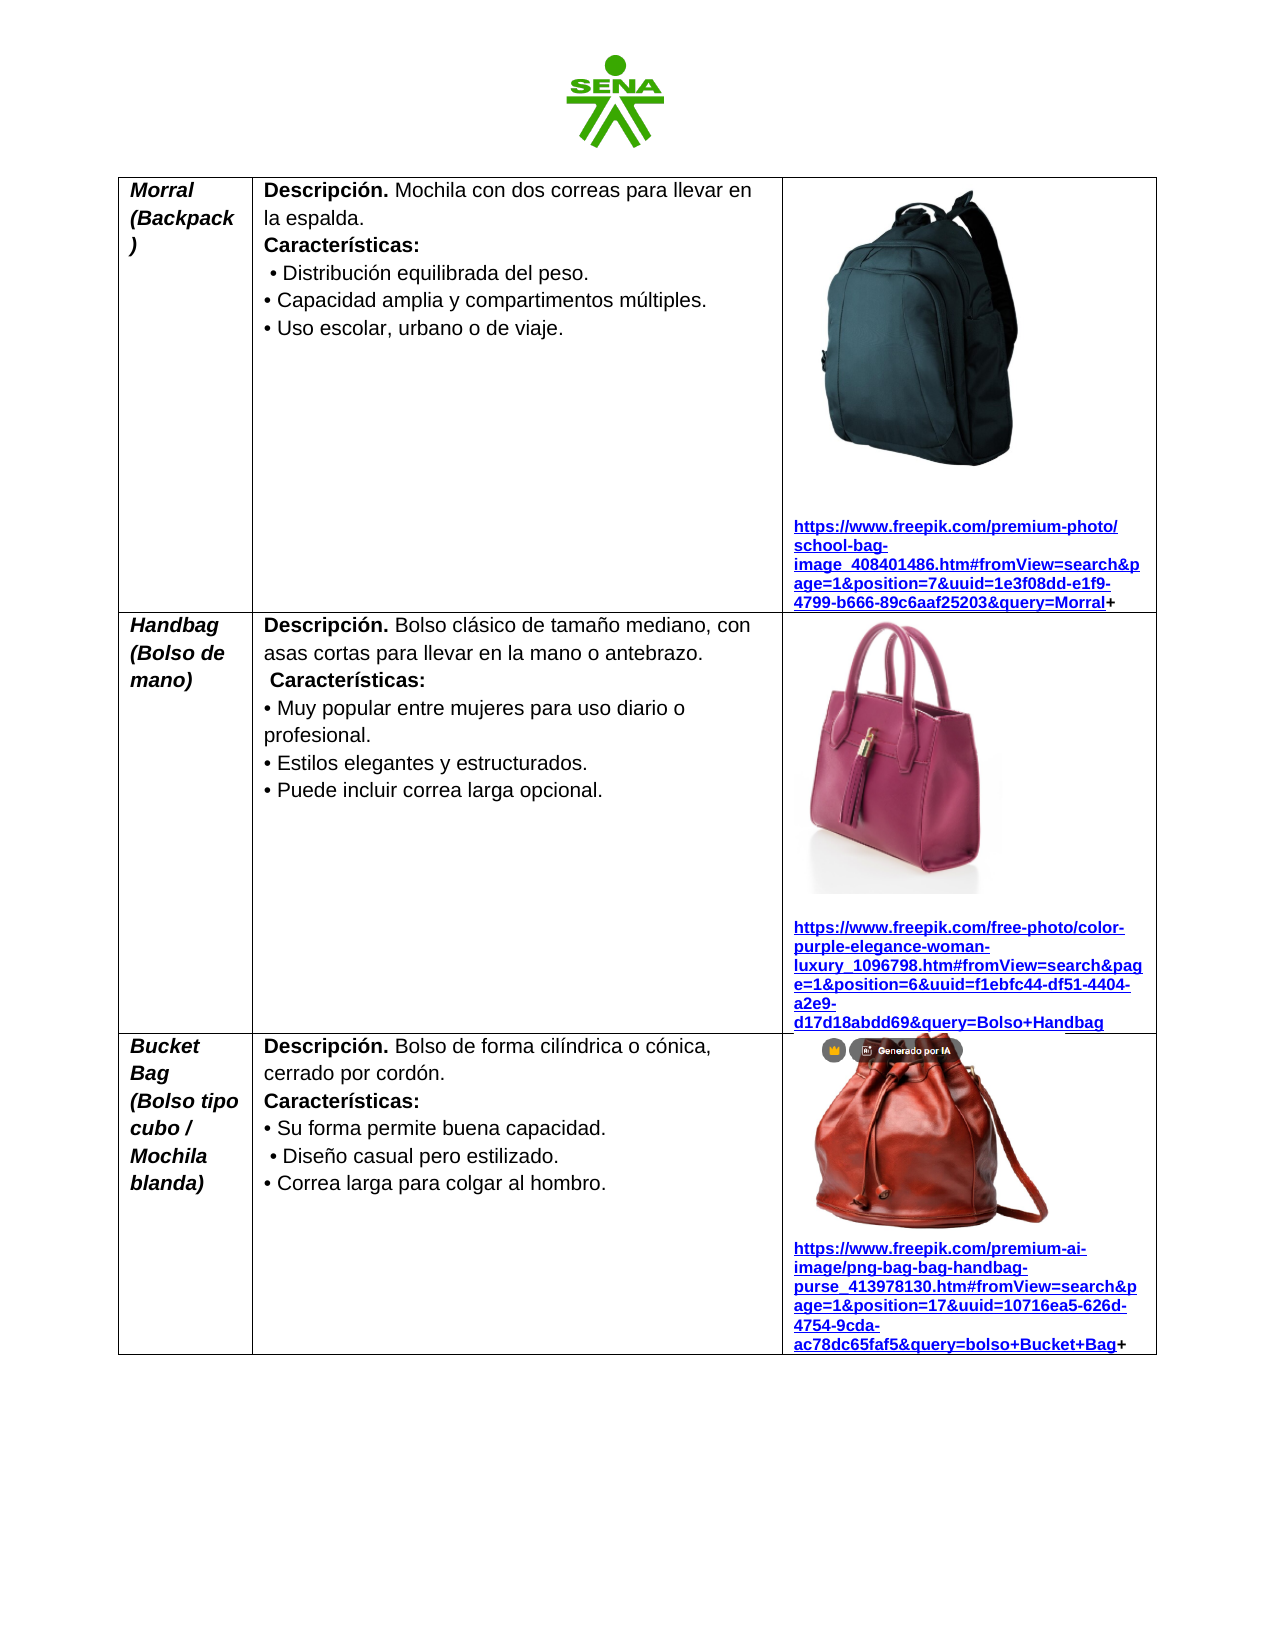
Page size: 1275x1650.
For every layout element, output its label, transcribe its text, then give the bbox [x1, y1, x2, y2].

table_cell Descripción. Mochila con dos correas para llevar en la espalda. Características: • Distribución equilibrada del peso. • Capacidad amplia y compartimentos múltiples. • Uso escolar, urbano o de viaje. [253, 178, 782, 612]
picture [566, 55, 664, 148]
table_cell https://www.freepik.com/premium-photo/school-bag-image_408401486.htm#fromView=search&page=1&position=7&uuid=1e3f08dd-e1f9-4799-b666-89c6aaf25203&query=Morral+ [783, 178, 1156, 612]
table_cell https://www.freepik.com/premium-ai-image/png-bag-bag-handbag-purse_413978130.htm#fromView=search&page=1&position=17&uuid=10716ea5-626d-4754-9cda-ac78dc65faf5&query=bolso+Bucket+Bag+ [783, 1034, 1156, 1354]
picture [793, 613, 1003, 894]
table_cell Handbag (Bolso de mano) [119, 613, 252, 1032]
table_cell Descripción. Bolso clásico de tamaño mediano, con asas cortas para llevar en la mano o antebrazo. Características: • Muy popular entre mujeres para uso diario o profesional. • Estilos elegantes y estructurados. • Puede incluir correa larga opcional. [253, 613, 782, 1032]
table_cell Bucket Bag (Bolso tipo cubo / Mochila blanda) [119, 1034, 252, 1354]
picture [793, 1033, 1066, 1239]
table_cell Morral (Backpack) [119, 178, 252, 612]
table_cell Descripción. Bolso de forma cilíndrica o cónica, cerrado por cordón. Características: • Su forma permite buena capacidad. • Diseño casual pero estilizado. • Correa larga para colgar al hombro. [253, 1034, 782, 1354]
table_cell https://www.freepik.com/free-photo/color-purple-elegance-woman-luxury_1096798.htm#fromView=search&page=1&position=6&uuid=f1ebfc44-df51-4404-a2e9-d17d18abdd69&query=Bolso+Handbag [783, 613, 1156, 1032]
picture [793, 178, 1049, 493]
